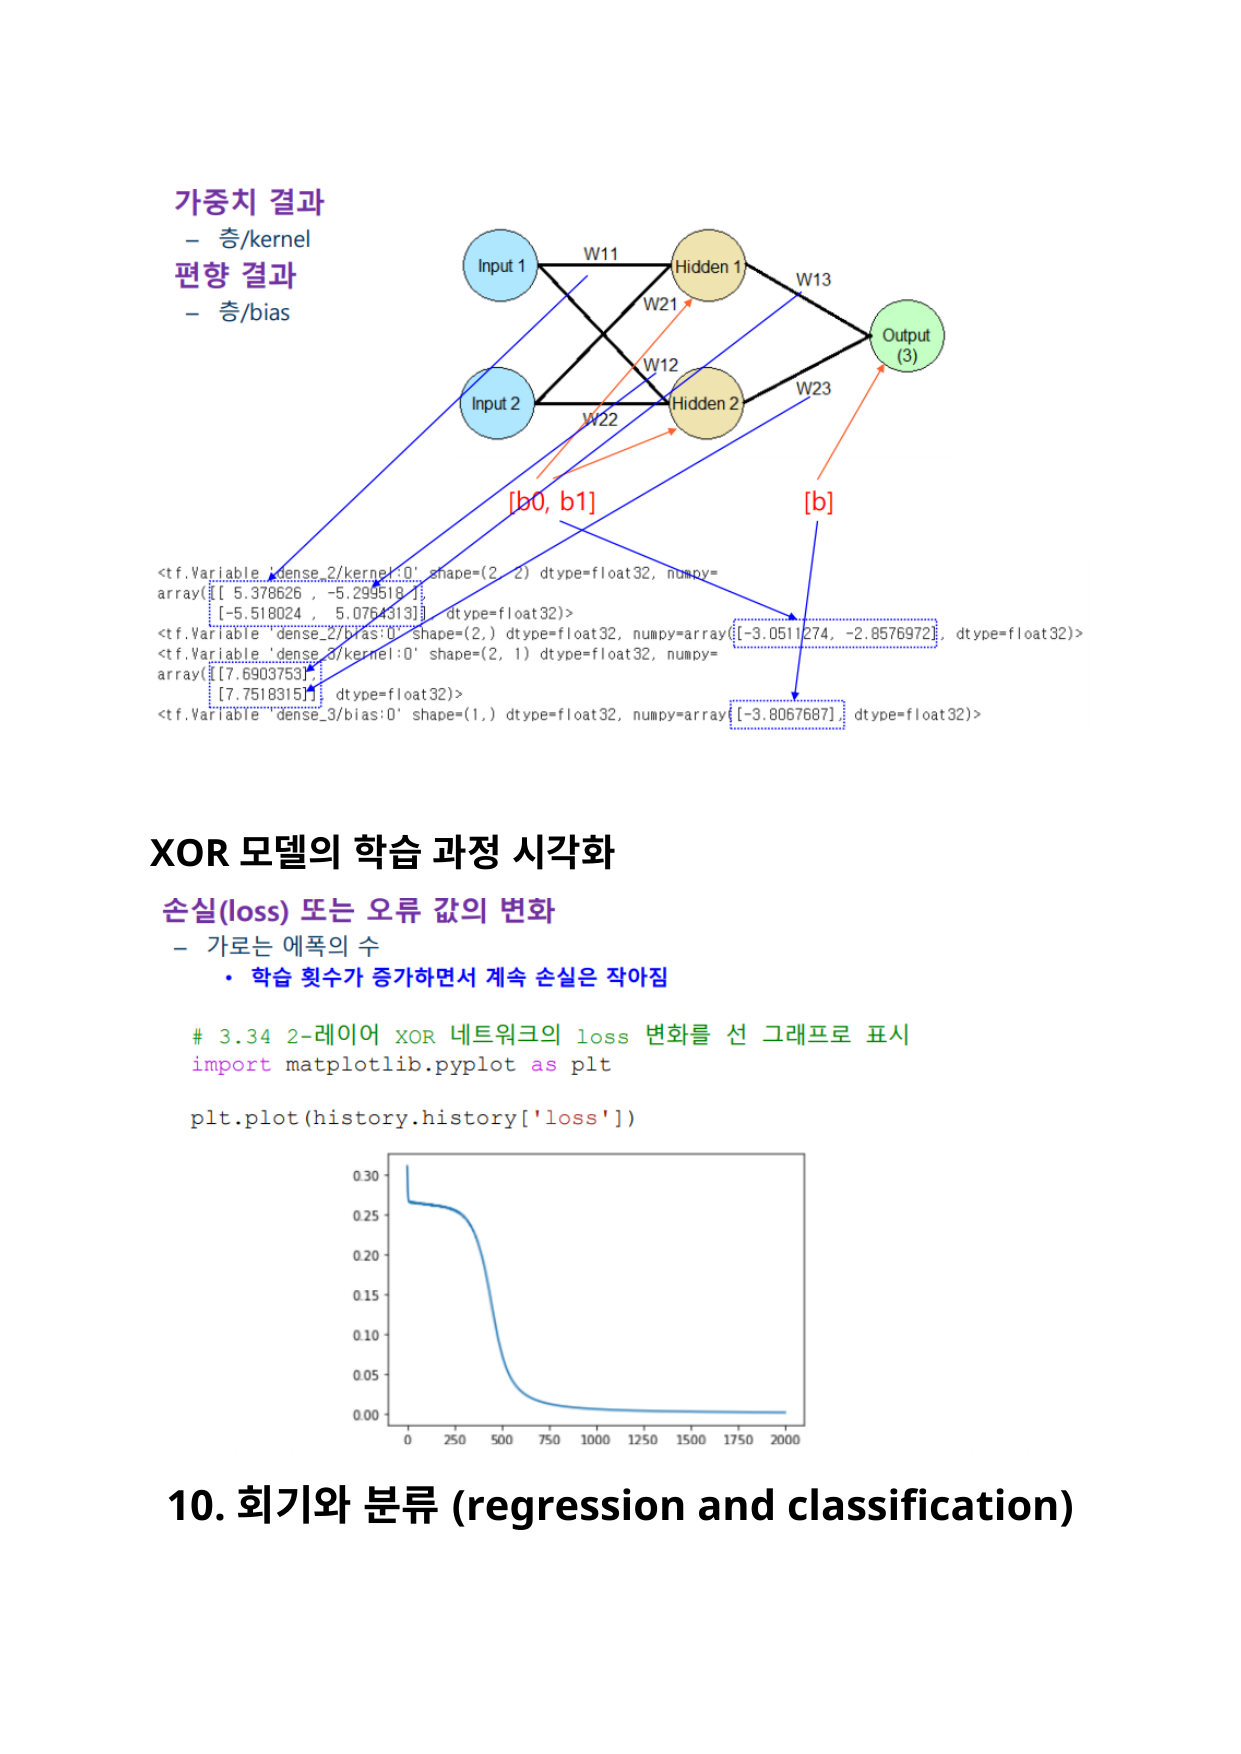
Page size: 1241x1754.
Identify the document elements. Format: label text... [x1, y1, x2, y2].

picture [150, 898, 1091, 1454]
text XOR 모델의 학습 과정 시각화 [150, 823, 1090, 877]
picture [150, 177, 1091, 733]
text 10. 회기와 분류 (regression and classification) [150, 1472, 1090, 1533]
